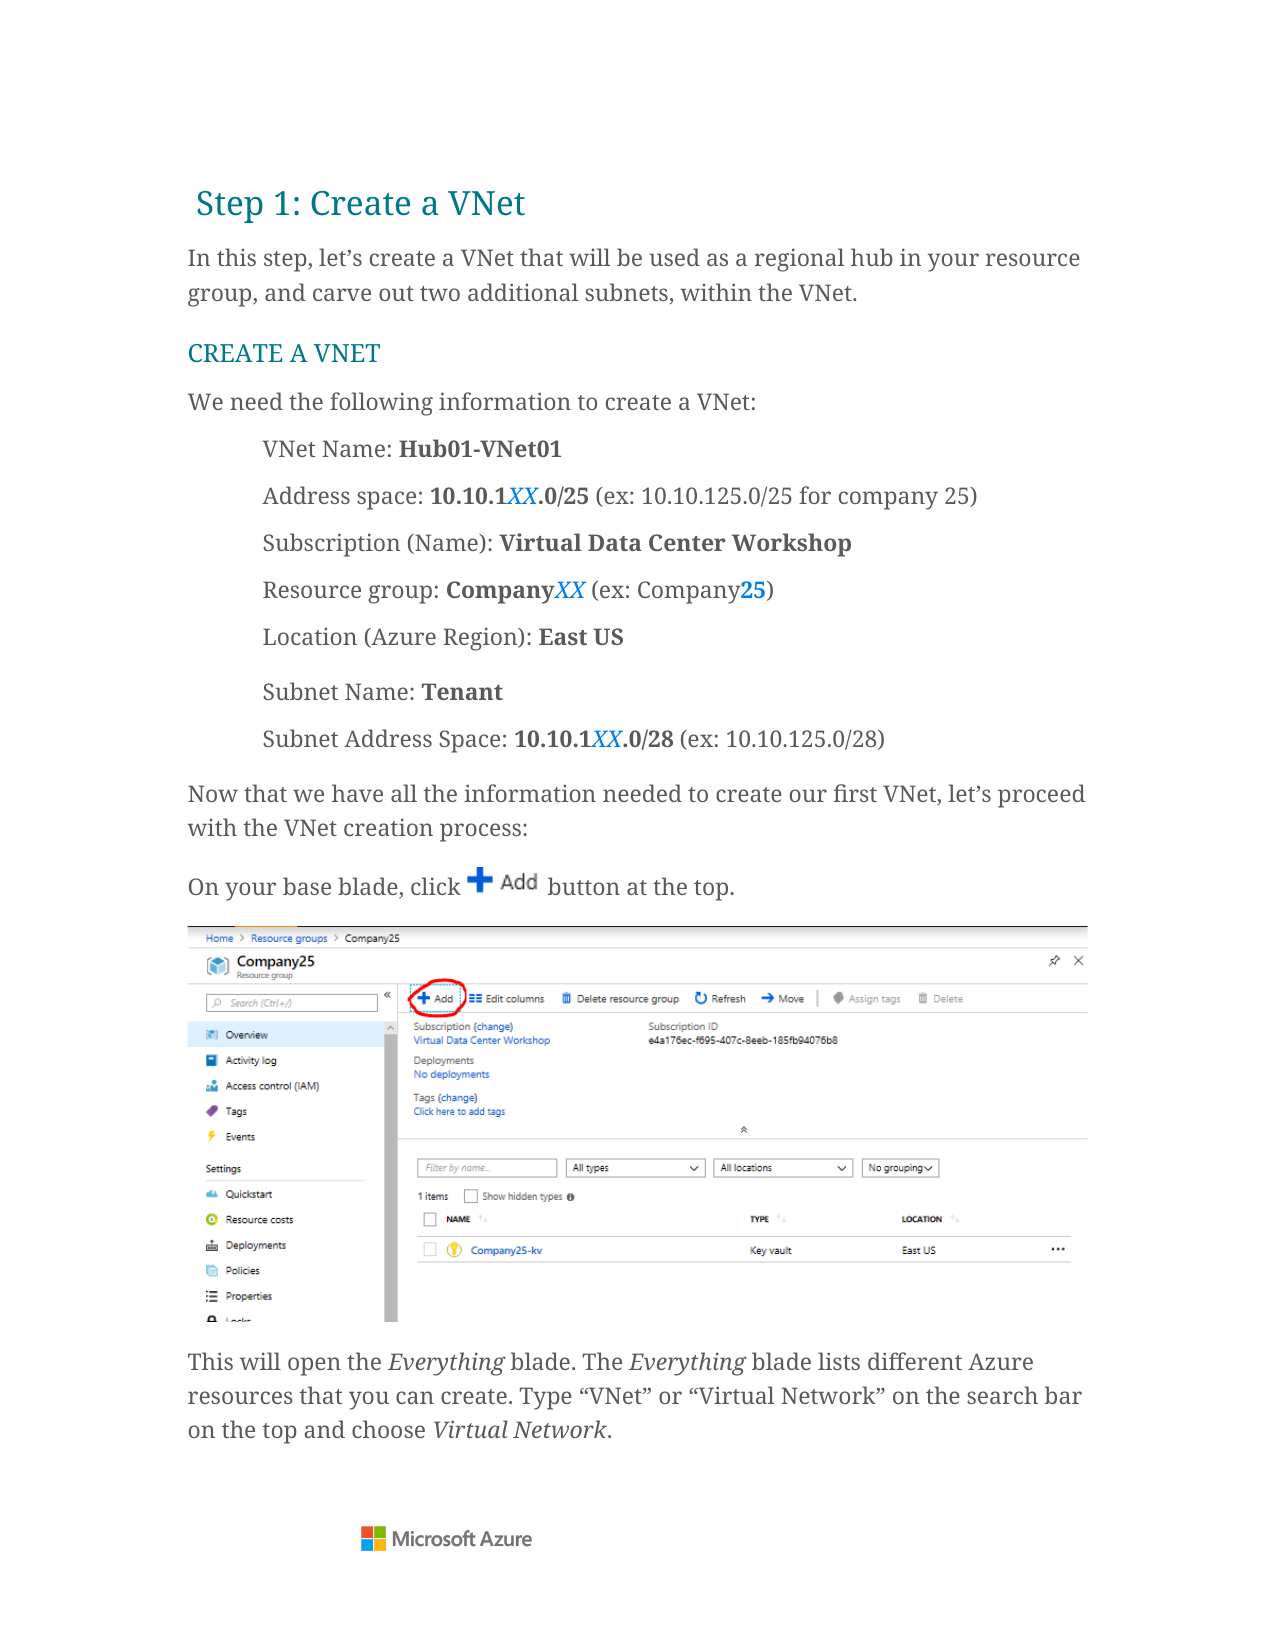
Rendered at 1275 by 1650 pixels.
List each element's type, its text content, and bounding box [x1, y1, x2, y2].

list VNet Name: Hub01-VNet01 [187, 433, 1087, 464]
picture [466, 867, 542, 896]
list Subnet Address Space: 10.10.1XX.0/28 (ex: 10.10.125.0/28) [187, 722, 1087, 754]
list Subnet Name: Tenant [187, 676, 1087, 707]
list Resource group: CompanyXX (ex: Company25) [187, 573, 1087, 605]
list We need the following information to create a VNet: [187, 386, 1087, 417]
list Now that we have all the information needed to create our first VNet, let’s proceed with the VNet creation process: [187, 778, 1087, 843]
list Subscription (Name): Virtual Data Center Workshop [187, 527, 1087, 558]
subtitle Create a VNet [187, 336, 1087, 370]
list On your base blade, click button at the top. [187, 867, 1087, 902]
list In this step, let’s create a VNet that will be used as a regional hub in your resource group, and carve out two additional subnets, within the VNet. [187, 242, 1087, 308]
picture [187, 926, 1088, 1322]
subtitle Step 1: Create a VNet [187, 180, 1087, 225]
list Address space: 10.10.1XX.0/25 (ex: 10.10.125.0/25 for company 25) [187, 480, 1087, 511]
list This will open the Everything blade. The Everything blade lists different Azure resources that you can create. Type “VNet” or “Virtual Network” on the search bar on the top and choose Virtual Network. [187, 1346, 1087, 1446]
picture [337, 1502, 557, 1575]
list Location (Azure Region): East US [187, 620, 1087, 652]
